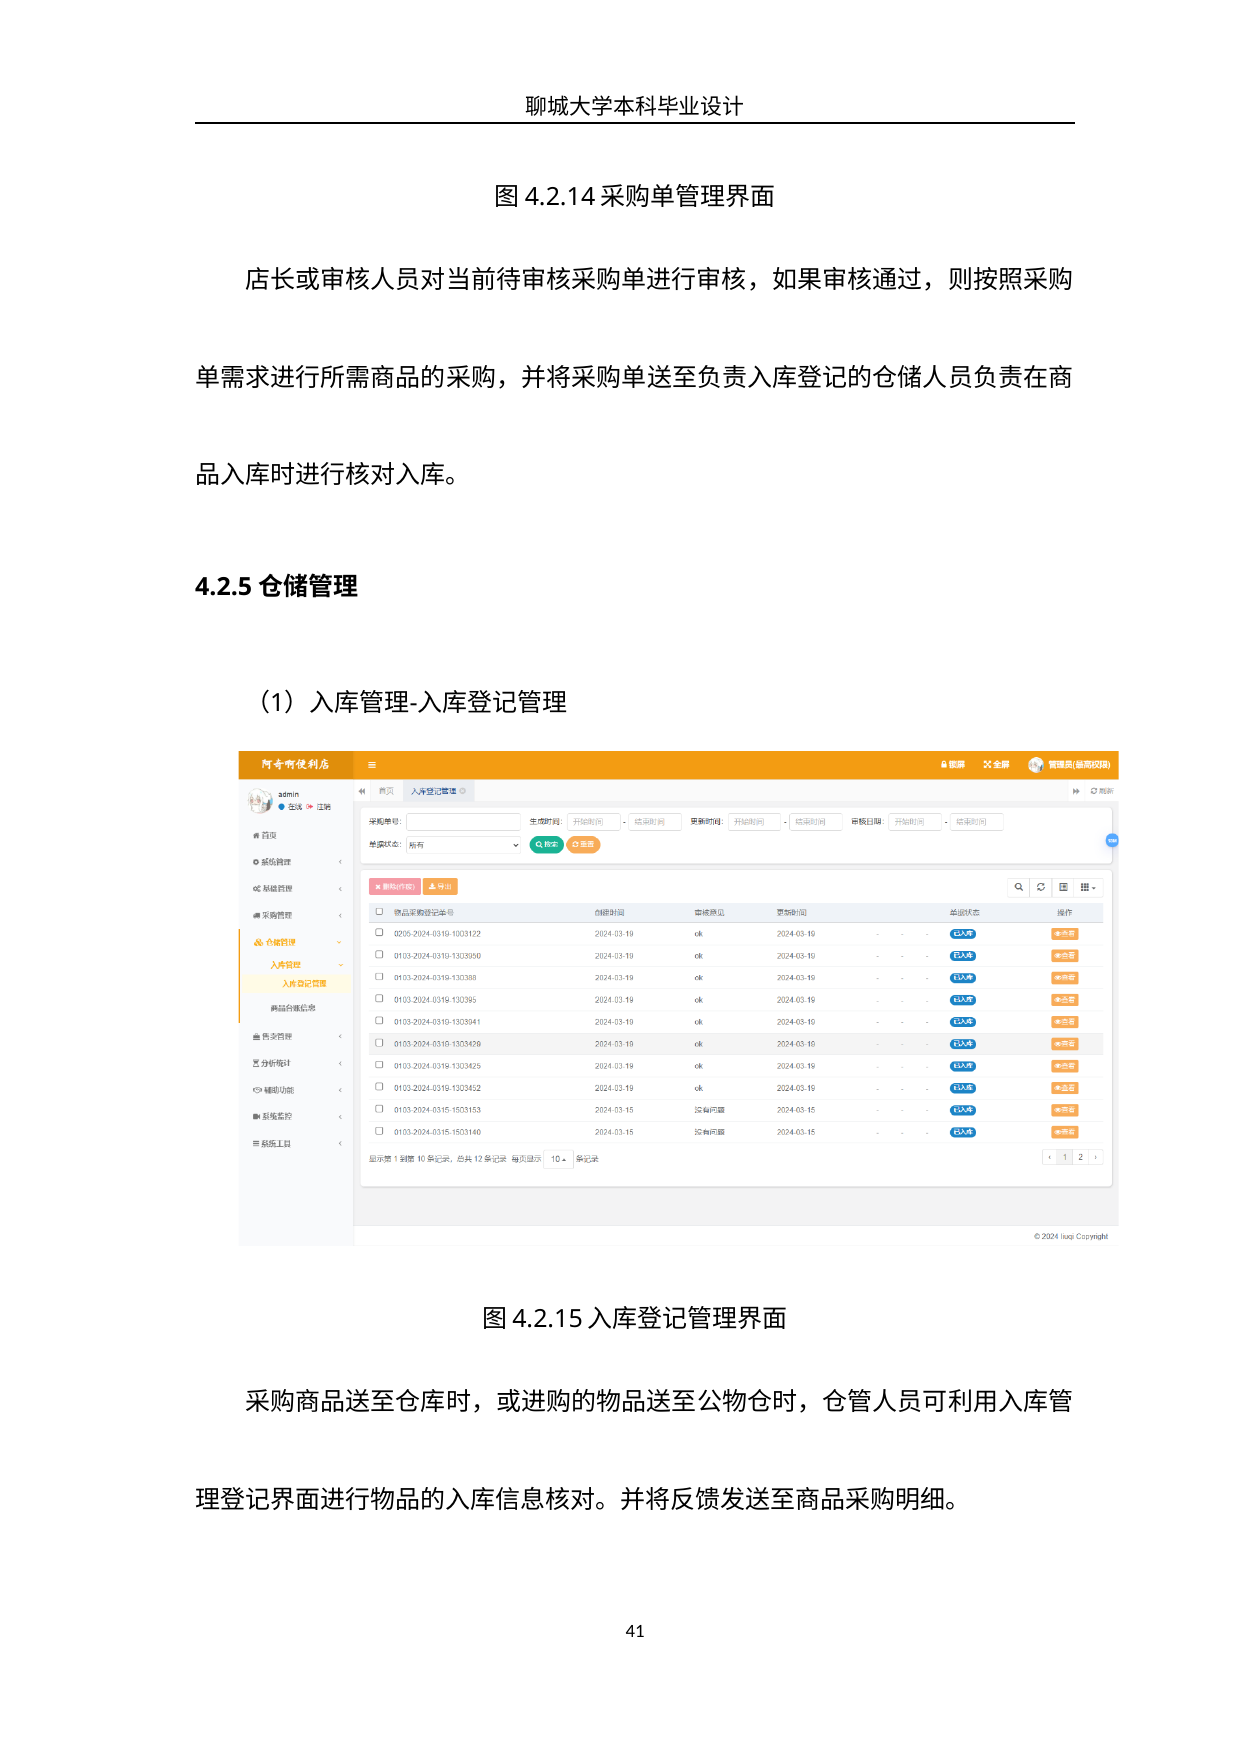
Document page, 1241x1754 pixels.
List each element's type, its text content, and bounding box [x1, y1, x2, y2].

subtitle 4.2.5 仓储管理 [195, 552, 1075, 617]
picture [238, 751, 1119, 1246]
text 采购商品送至仓库时，或进购的物品送至公物仓时，仓管人员可利用入库管理登记界面进行物品的入库信息核对。并将反馈发送至商品采购明细。 [195, 1367, 1075, 1530]
text 图4.2.14采购单管理界面 [195, 162, 1075, 227]
text （1）入库管理-入库登记管理 [195, 668, 1075, 733]
text 图4.2.15入库登记管理界面 [195, 1284, 1075, 1349]
text 店长或审核人员对当前待审核采购单进行审核，如果审核通过，则按照采购单需求进行所需商品的采购，并将采购单送至负责入库登记的仓储人员负责在商品入库时进行核对入库。 [195, 245, 1075, 505]
